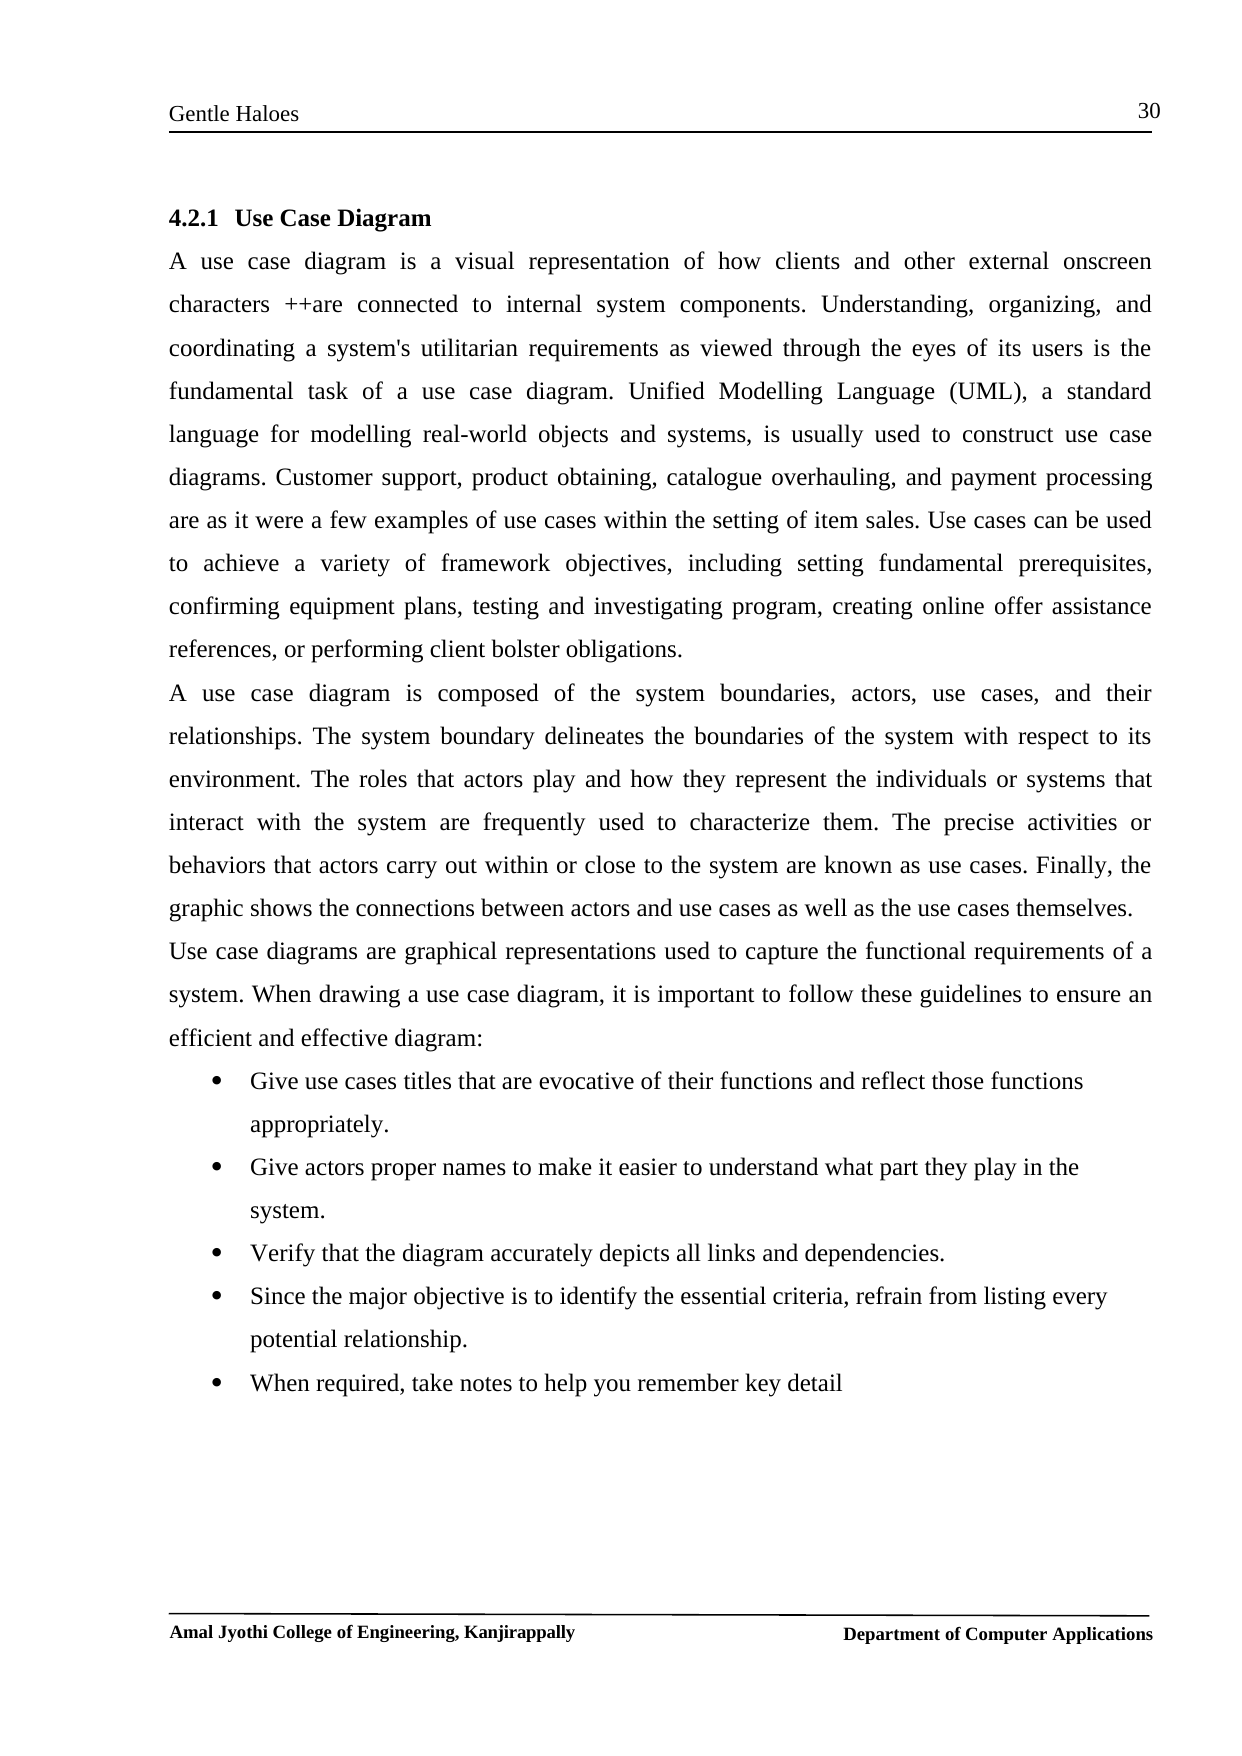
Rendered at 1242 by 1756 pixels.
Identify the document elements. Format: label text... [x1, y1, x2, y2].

text A use case diagram is a visual representation of how clients and other external onscreen characters ++are connected to internal system components. Understanding, organizing, and coordinating a system's utilitarian requirements as viewed through the eyes of its users is the fundamental task of a use case diagram. Unified Modelling Language (UML), a standard language for modelling real-world objects and systems, is usually used to construct use case diagrams. Customer support, product obtaining, catalogue overhauling, and payment processing are as it were a few examples of use cases within the setting of item sales. Use cases can be used to achieve a variety of framework objectives, including setting fundamental prerequisites, confirming equipment plans, testing and investigating program, creating online offer assistance references, or performing client bolster obligations. [169, 246, 1153, 663]
list Since the major objective is to identify the essential criteria, refrain from listing every potential relationship. [212, 1281, 1153, 1353]
subtitle Use Case Diagram [169, 203, 1153, 232]
text Use case diagrams are graphical representations used to capture the functional requirements of a system. When drawing a use case diagram, it is important to follow these guidelines to ensure an efficient and effective diagram: [169, 936, 1153, 1051]
list Verify that the diagram accurately depicts all links and dependencies. [212, 1238, 1153, 1267]
list When required, take notes to help you remember key detail [212, 1368, 1153, 1396]
list Give use cases titles that are evocative of their functions and reflect those functions appropriately. [212, 1066, 1153, 1138]
text A use case diagram is composed of the system boundaries, actors, use cases, and their relationships. The system boundary delineates the boundaries of the system with respect to its environment. The roles that actors play and how they represent the individuals or systems that interact with the system are frequently used to characterize them. The precise activities or behaviors that actors carry out within or close to the system are known as use cases. Finally, the graphic shows the connections between actors and use cases as well as the use cases themselves. [169, 678, 1153, 922]
list Give actors proper names to make it easier to understand what part they play in the system. [212, 1152, 1153, 1224]
